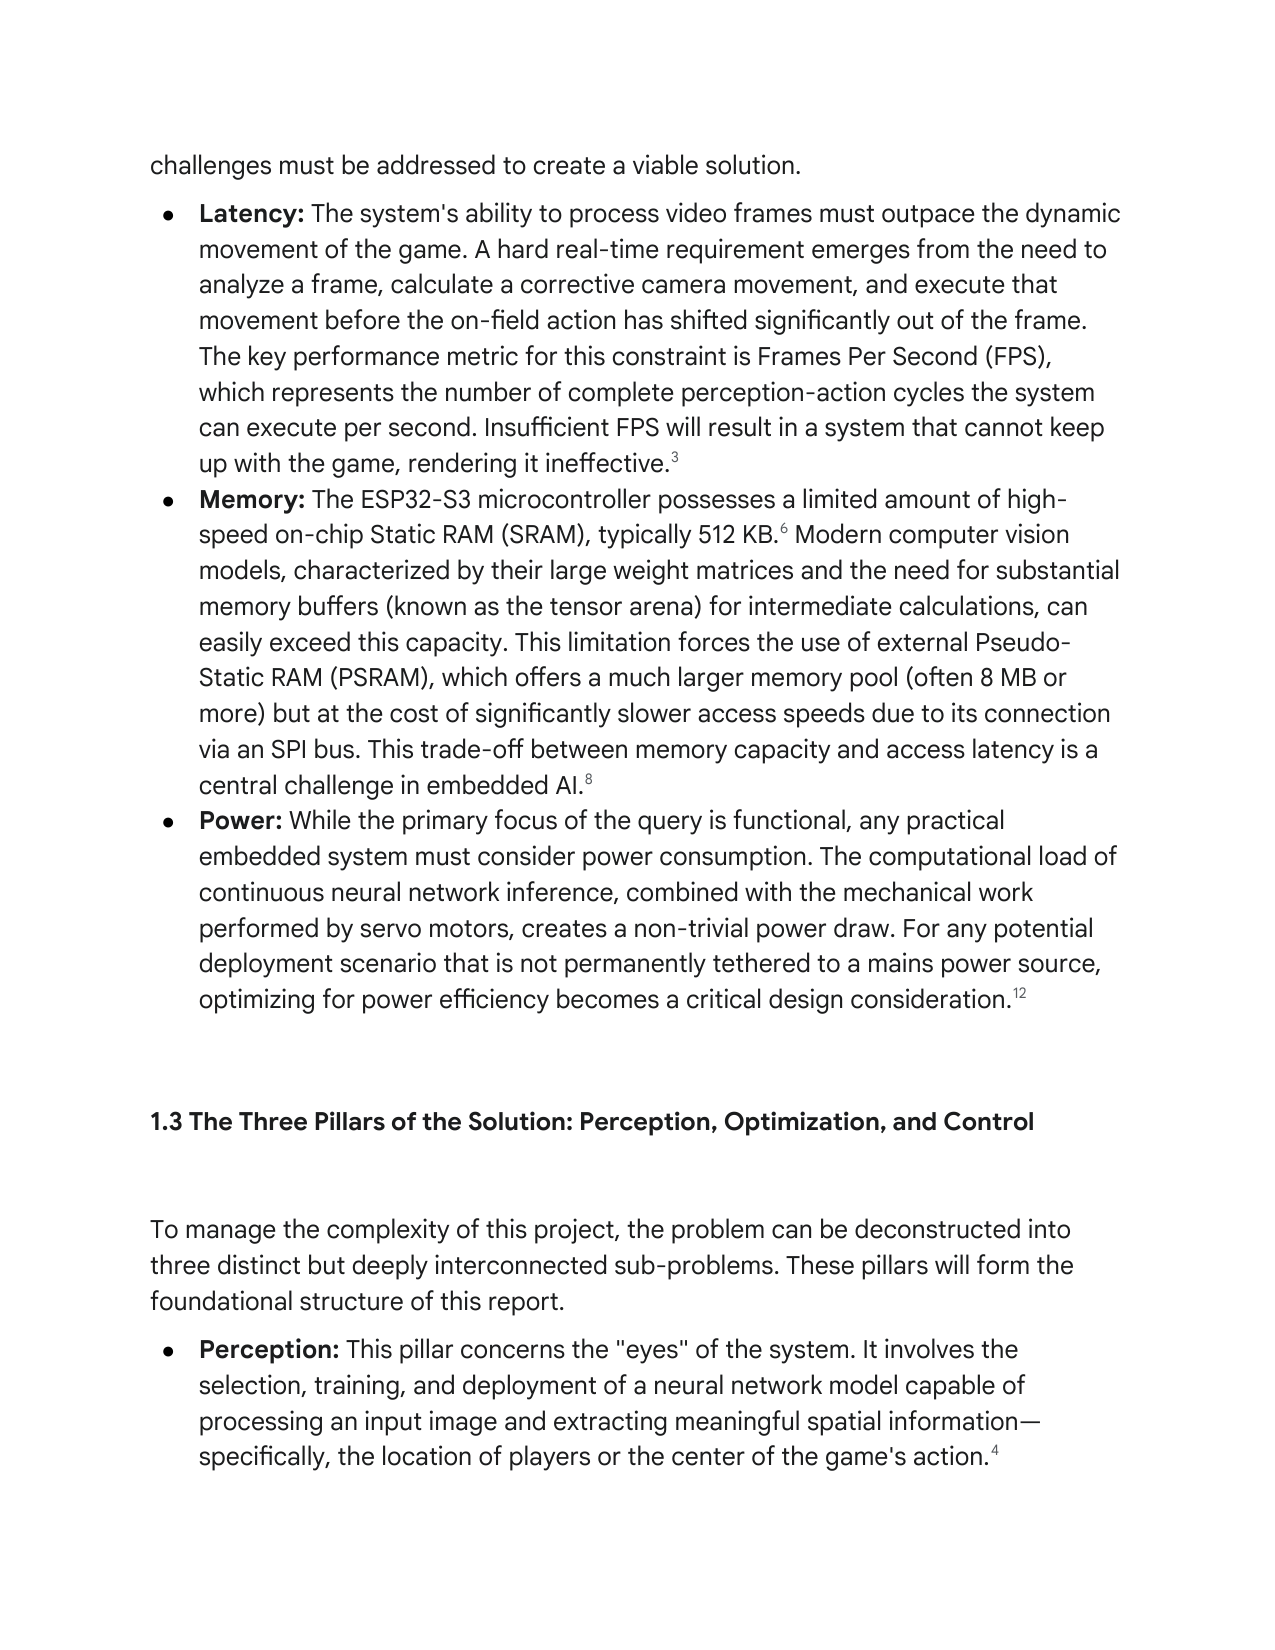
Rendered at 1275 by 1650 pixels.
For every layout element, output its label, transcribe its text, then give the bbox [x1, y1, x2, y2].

text To manage the complexity of this project, the problem can be deconstructed into three distinct but deeply interconnected sub-problems. These pillars will form the foundational structure of this report. [150, 1215, 1125, 1317]
list Memory: The ESP32-S3 microcontroller possesses a limited amount of high-speed on-chip Static RAM (SRAM), typically 512 KB.6 Modern computer vision models, characterized by their large weight matrices and the need for substantial memory buffers (known as the tensor arena) for intermediate calculations, can easily exceed this capacity. This limitation forces the use of external Pseudo-Static RAM (PSRAM), which offers a much larger memory pool (often 8 MB or more) but at the cost of significantly slower access speeds due to its connection via an SPI bus. This trade-off between memory capacity and access latency is a central challenge in embedded AI.8 [161, 484, 1125, 801]
list Power: While the primary focus of the query is functional, any practical embedded system must consider power consumption. The computational load of continuous neural network inference, combined with the mechanical work performed by servo motors, creates a non-trivial power draw. For any potential deployment scenario that is not permanently tethered to a mains power source, optimizing for power efficiency becomes a critical design consideration.12 [161, 806, 1125, 1016]
subtitle 1.3 The Three Pillars of the Solution: Perception, Optimization, and Control [150, 1106, 1125, 1137]
list Perception: This pillar concerns the "eyes" of the system. It involves the selection, training, and deployment of a neural network model capable of processing an input image and extracting meaningful spatial information—specifically, the location of players or the center of the game's action.4 [161, 1334, 1125, 1473]
list Latency: The system's ability to process video frames must outpace the dynamic movement of the game. A hard real-time requirement emerges from the need to analyze a frame, calculate a corrective camera movement, and execute that movement before the on-field action has shifted significantly out of the frame. The key performance metric for this constraint is Frames Per Second (FPS), which represents the number of complete perception-action cycles the system can execute per second. Insufficient FPS will result in a system that cannot keep up with the game, rendering it ineffective.3 [161, 198, 1125, 480]
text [150, 150, 1125, 181]
